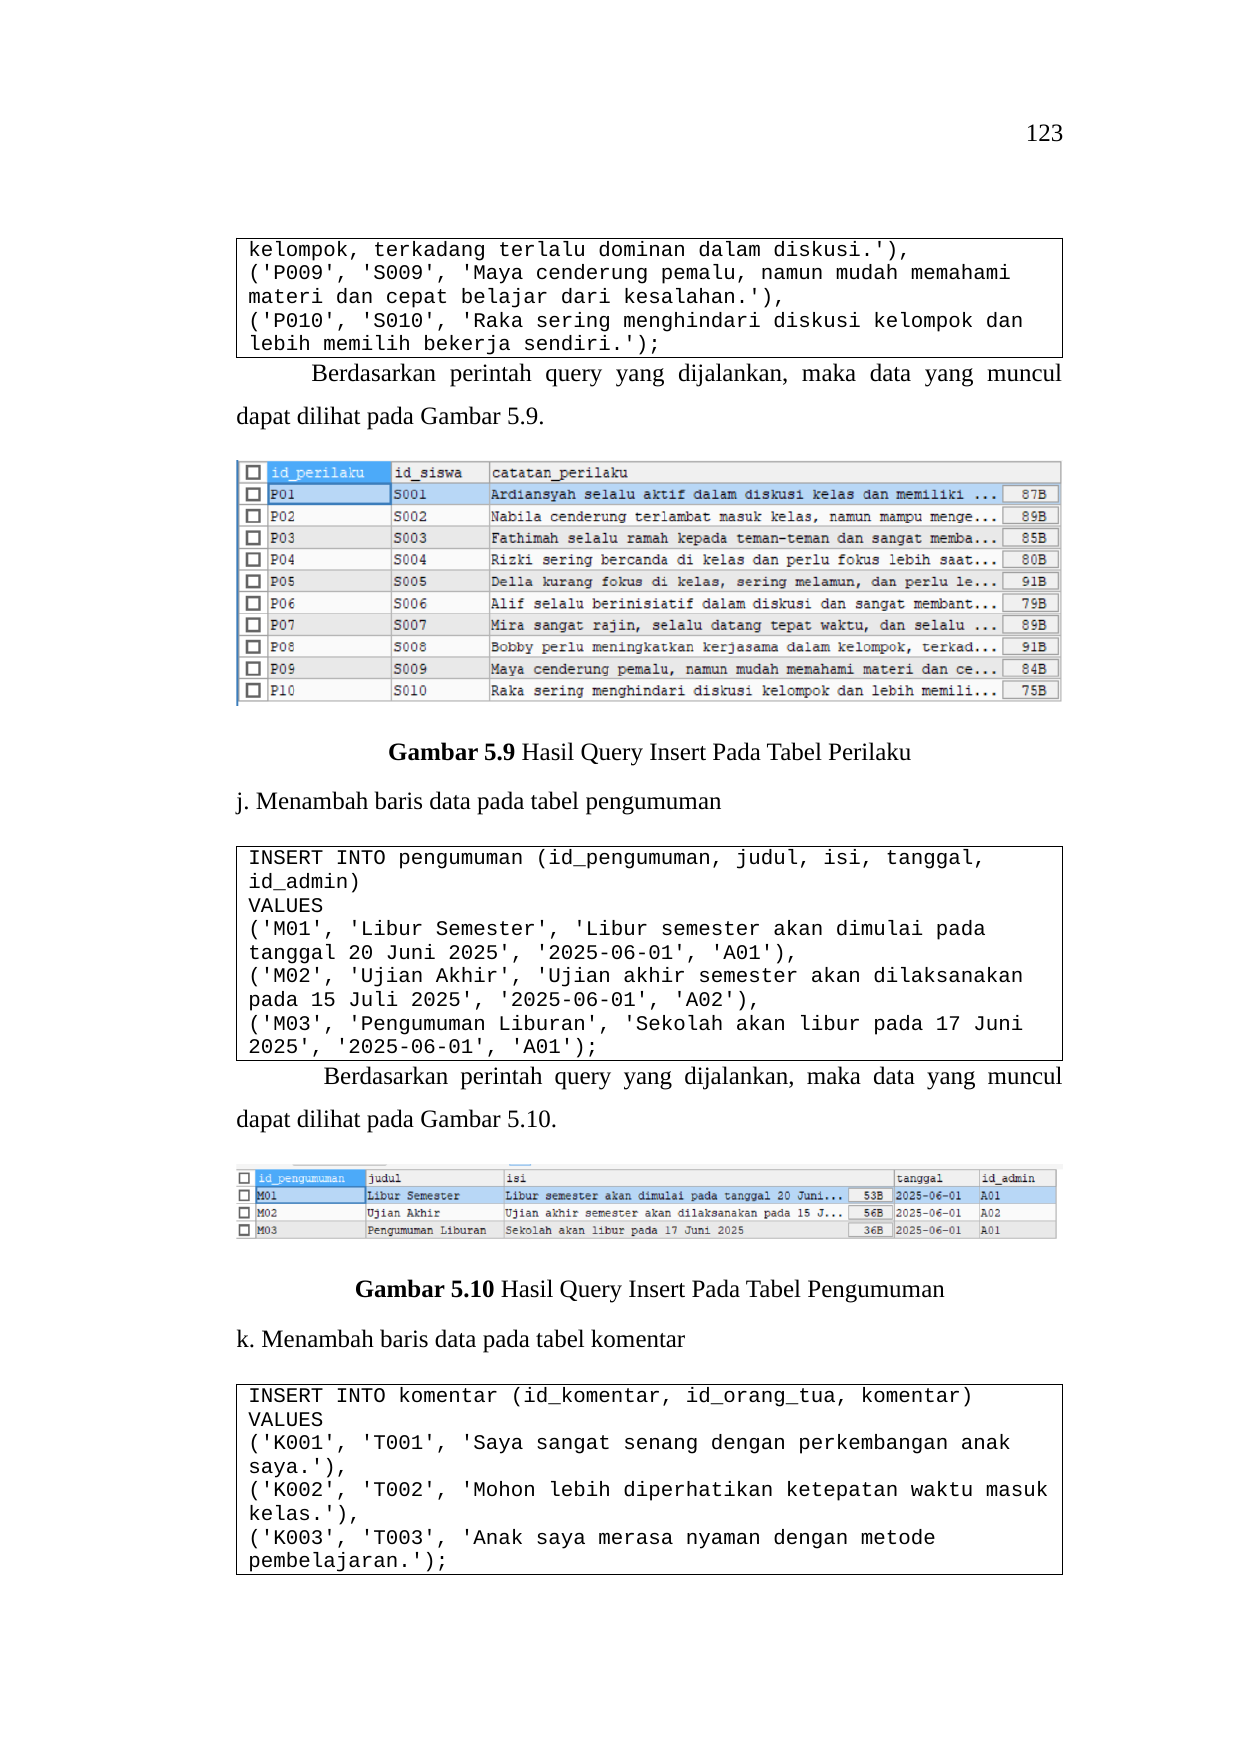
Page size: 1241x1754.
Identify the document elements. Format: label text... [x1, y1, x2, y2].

table_header INSERT INTO komentar (id_komentar, id_orang_tua, komentar) VALUES ('K001', 'T001', 'Saya sangat senang dengan perkembangan anak saya.'), ('K002', 'T002', 'Mohon lebih diperhatikan ketepatan waktu masuk kelas.'), ('K003', 'T003', 'Anak saya merasa nyaman dengan metode pembelajaran.'); [237, 1385, 1062, 1574]
picture [236, 1164, 1063, 1244]
text Gambar 5.9 Hasil Query Insert Pada Tabel Perilaku [236, 737, 1063, 766]
table_header INSERT INTO pengumuman (id_pengumuman, judul, isi, tanggal, id_admin) VALUES ('M01', 'Libur Semester', 'Libur semester akan dimulai pada tanggal 20 Juni 2025', '2025-06-01', 'A01'), ('M02', 'Ujian Akhir', 'Ujian akhir semester akan dilaksanakan pada 15 Juli 2025', '2025-06-01', 'A02'), ('M03', 'Pengumuman Liburan', 'Sekolah akan libur pada 17 Juni 2025', '2025-06-01', 'A01'); [237, 847, 1062, 1060]
text Berdasarkan perintah query yang dijalankan, maka data yang muncul dapat dilihat pada Gambar 5.9. [236, 358, 1063, 430]
text Gambar 5.10 Hasil Query Insert Pada Tabel Pengumuman [236, 1274, 1063, 1303]
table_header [237, 239, 1062, 357]
text j. Menambah baris data pada tabel pengumuman [236, 786, 1063, 815]
picture [236, 460, 1063, 706]
text Berdasarkan perintah query yang dijalankan, maka data yang muncul dapat dilihat pada Gambar 5.10. [236, 1061, 1063, 1133]
text k. Menambah baris data pada tabel komentar [236, 1324, 1063, 1353]
